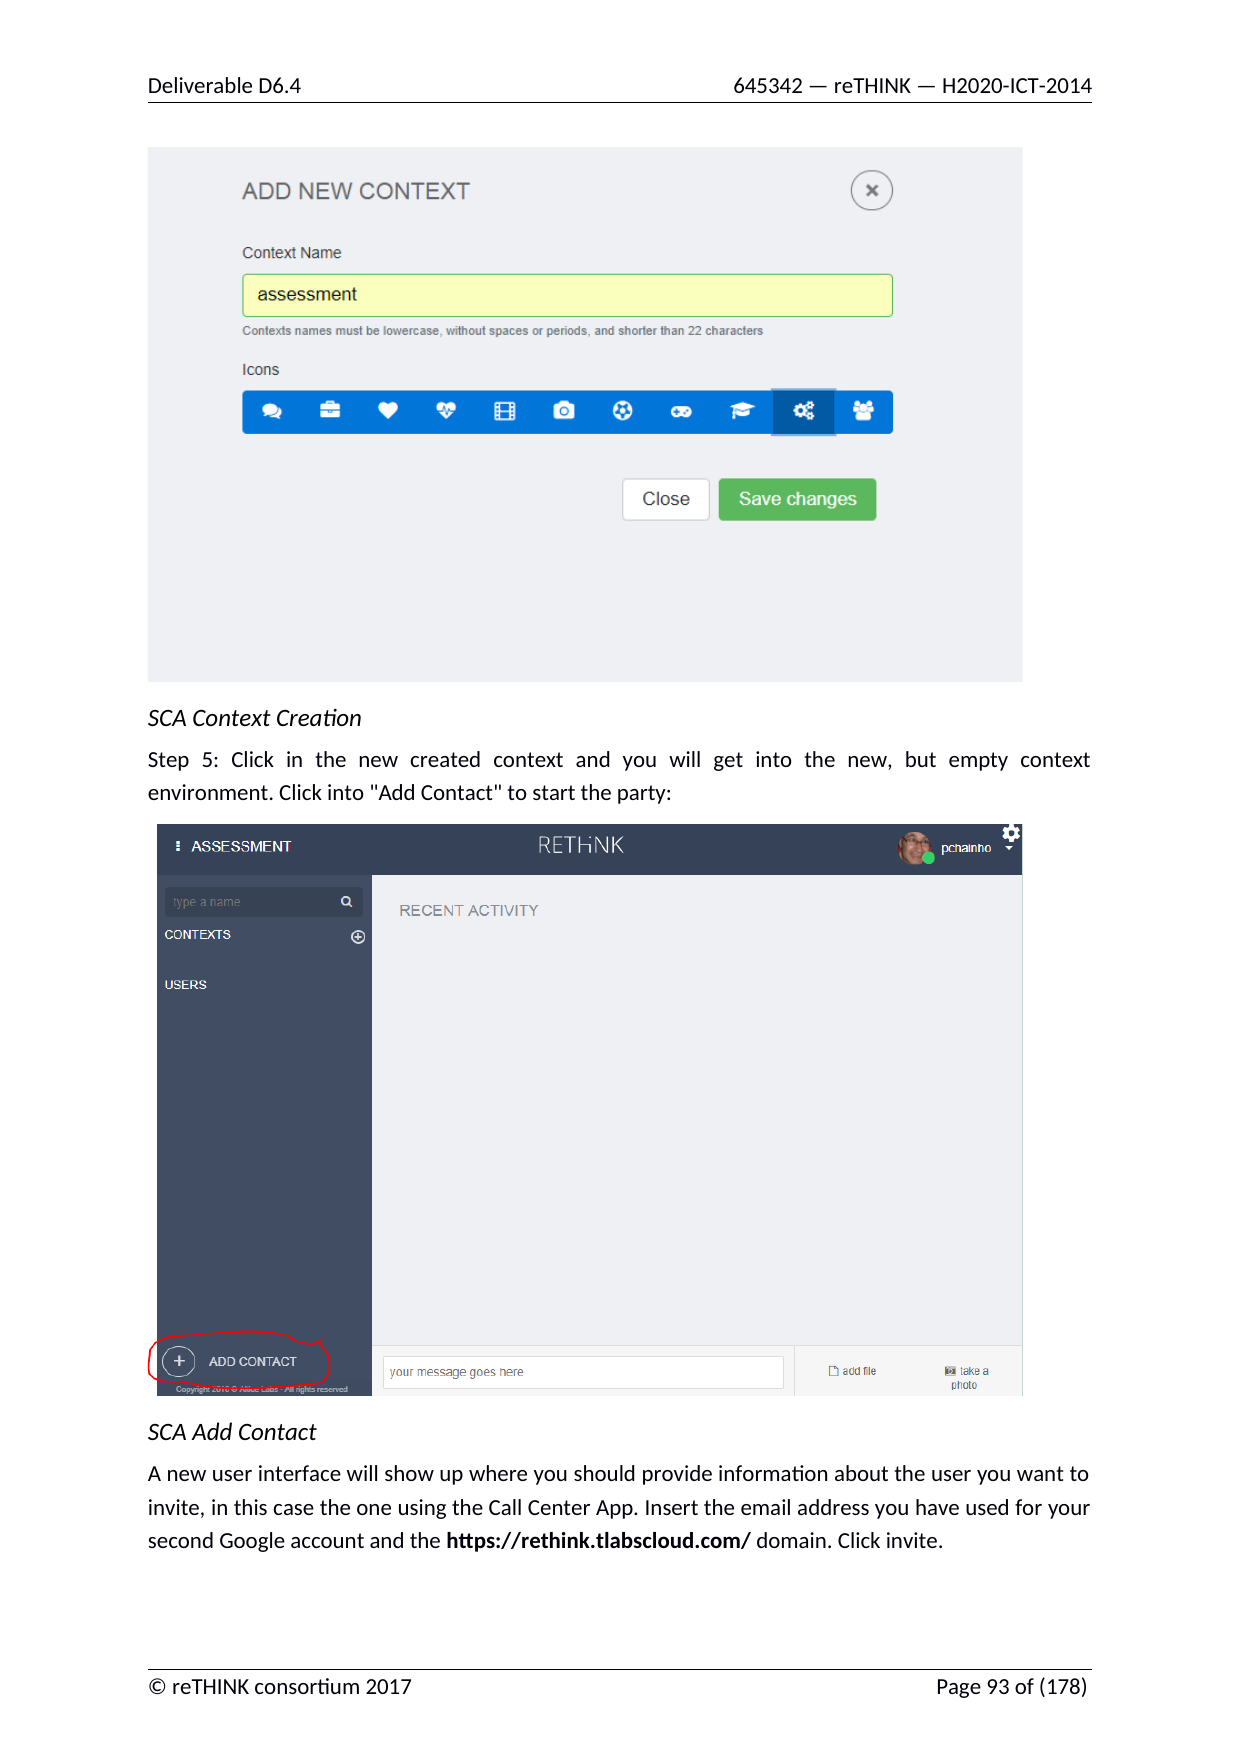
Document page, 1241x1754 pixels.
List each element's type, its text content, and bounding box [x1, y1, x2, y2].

text SCA Add Contact [148, 1417, 1092, 1447]
picture [147, 147, 1023, 682]
text A new user interface will show up where you should provide information about the user you want to invite, in this case the one using the Call Center App. Insert the email address you have used for your second Google account and the https://rethink.tlabscloud.com/ domain. Click invite. [148, 1459, 1092, 1555]
text Step 5: Click in the new created context and you will get into the new, but empty context environment. Click into "Add Contact" to start the party: [148, 745, 1092, 807]
picture [147, 824, 1023, 1396]
text SCA Context Creation [148, 702, 1092, 732]
